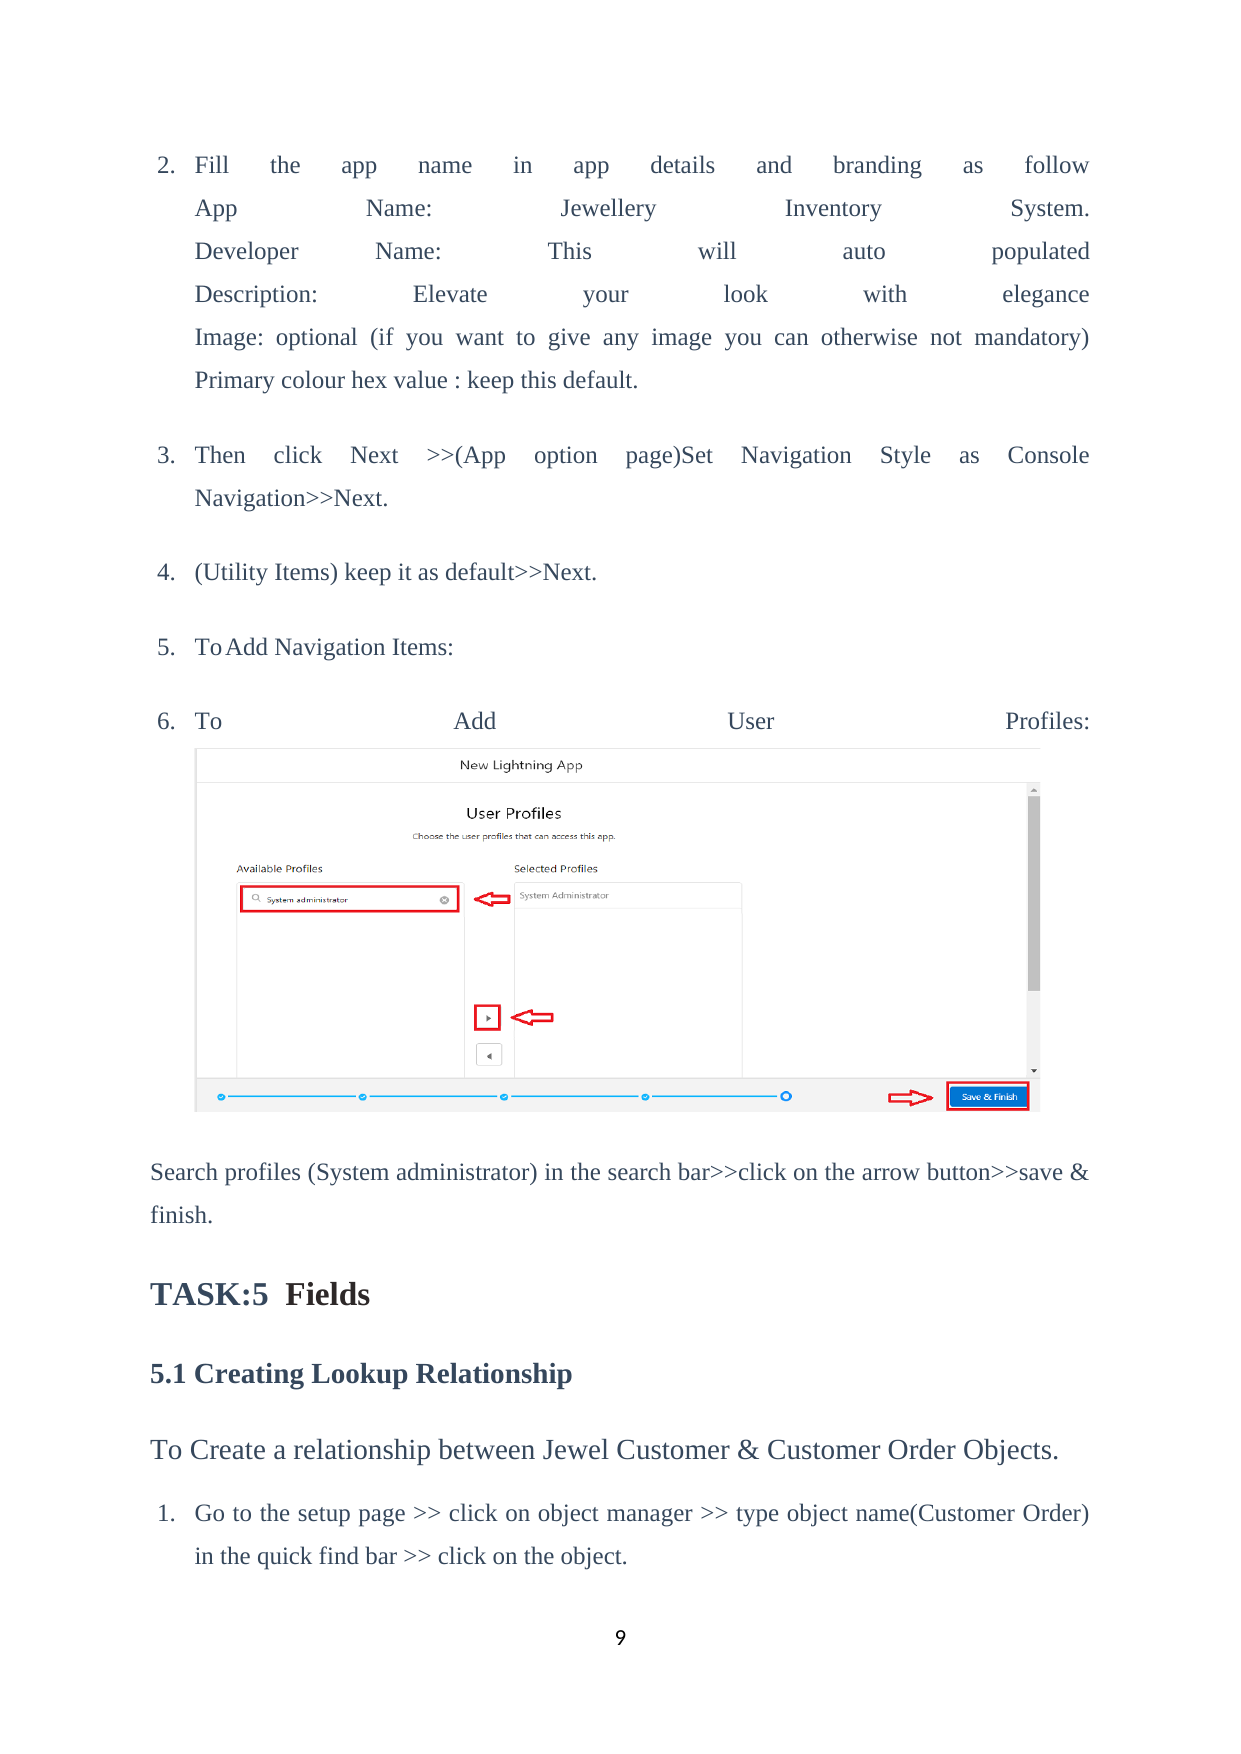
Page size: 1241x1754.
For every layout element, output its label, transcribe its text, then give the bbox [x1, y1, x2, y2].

list Go to the setup page >> click on object manager >> type object name(Customer Order) in the quick find bar >> click on the object. [157, 1498, 1090, 1570]
text Search profiles (System administrator) in the search bar>>click on the arrow button>>save & finish. [150, 1185, 1090, 1228]
picture [194, 748, 1041, 1112]
list (Utility Items) keep it as default>>Next. [157, 557, 1090, 586]
subtitle TASK:5 Fields [285, 1274, 1090, 1312]
subtitle 5.1 Creating Lookup Relationship [150, 1357, 1090, 1390]
list Fill the app name in app details and branding as follow App Name: Jewellery Inventory System. Developer Name: This will auto populated Description: Elevate your look with elegance Image: optional (if you want to give any image you can otherwise not mandatory) Primary colour hex value : keep this default. [157, 150, 1090, 394]
subtitle To Create a relationship between Jewel Customer & Customer Order Objects. [150, 1432, 1090, 1466]
list To Add Navigation Items: [157, 632, 1090, 661]
list Then click Next >>(App option page)Set Navigation Style as Console Navigation>>Next. [157, 440, 1090, 512]
